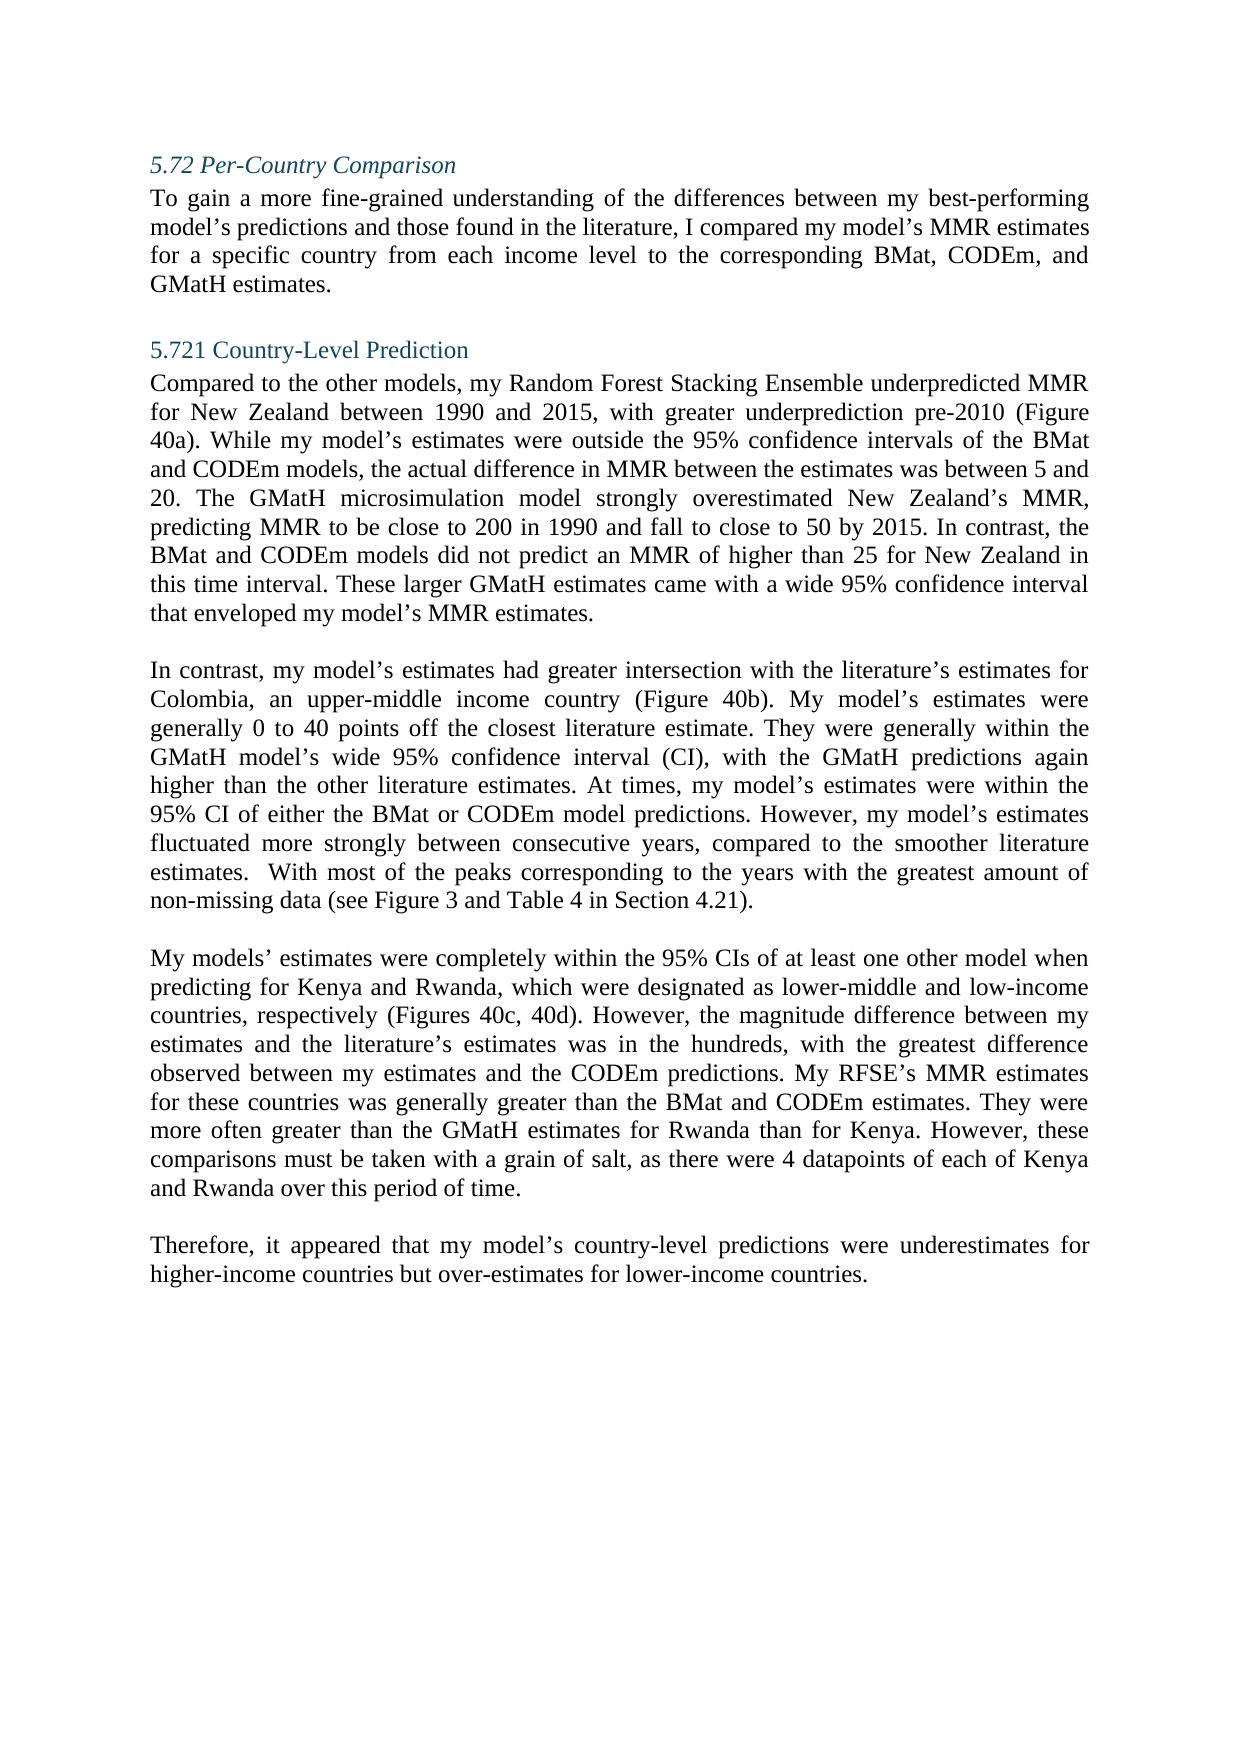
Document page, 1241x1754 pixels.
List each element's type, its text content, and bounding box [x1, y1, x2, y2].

subtitle 5.721 Country-Level Prediction [150, 335, 1090, 364]
text In contrast, my model’s estimates had greater intersection with the literature’s estimates for Colombia, an upper-middle income country (Figure 40b). My model’s estimates were generally 0 to 40 points off the closest literature estimate. They were generally within the GMatH model’s wide 95% confidence interval (CI), with the GMatH predictions again higher than the other literature estimates. At times, my model’s estimates were within the 95% CI of either the BMat or CODEm model predictions. However, my model’s estimates fluctuated more strongly between consecutive years, compared to the smoother literature estimates. With most of the peaks corresponding to the years with the greatest amount of non-missing data (see Figure 3 and Table 4 in Section 4.21). [150, 655, 1090, 914]
text To gain a more fine-grained understanding of the differences between my best-performing model’s predictions and those found in the literature, I compared my model’s MMR estimates for a specific country from each income level to the corresponding BMat, CODEm, and GMatH estimates. [150, 183, 1090, 298]
text Therefore, it appeared that my model’s country-level predictions were underestimates for higher-income countries but over-estimates for lower-income countries. [150, 1230, 1090, 1288]
text My models’ estimates were completely within the 95% CIs of at least one other model when predicting for Kenya and Rwanda, which were designated as lower-middle and low-income countries, respectively (Figures 40c, 40d). However, the magnitude difference between my estimates and the literature’s estimates was in the hundreds, with the greatest difference observed between my estimates and the CODEm predictions. My RFSE’s MMR estimates for these countries was generally greater than the BMat and CODEm estimates. They were more often greater than the GMatH estimates for Rwanda than for Kenya. However, these comparisons must be taken with a grain of salt, as there were 4 datapoints of each of Kenya and Rwanda over this period of time. [150, 943, 1090, 1202]
text Compared to the other models, my Random Forest Stacking Ensemble underpredicted MMR for New Zealand between 1990 and 2015, with greater underprediction pre-2010 (Figure 40a). While my model’s estimates were outside the 95% confidence intervals of the BMat and CODEm models, the actual difference in MMR between the estimates was between 5 and 20. The GMatH microsimulation model strongly overestimated New Zealand’s MMR, predicting MMR to be close to 200 in 1990 and fall to close to 50 by 2015. In contrast, the BMat and CODEm models did not predict an MMR of higher than 25 for New Zealand in this time interval. These larger GMatH estimates came with a wide 95% confidence interval that enveloped my model’s MMR estimates. [150, 368, 1090, 627]
subtitle 5.72 Per-Country Comparison [150, 150, 1090, 179]
